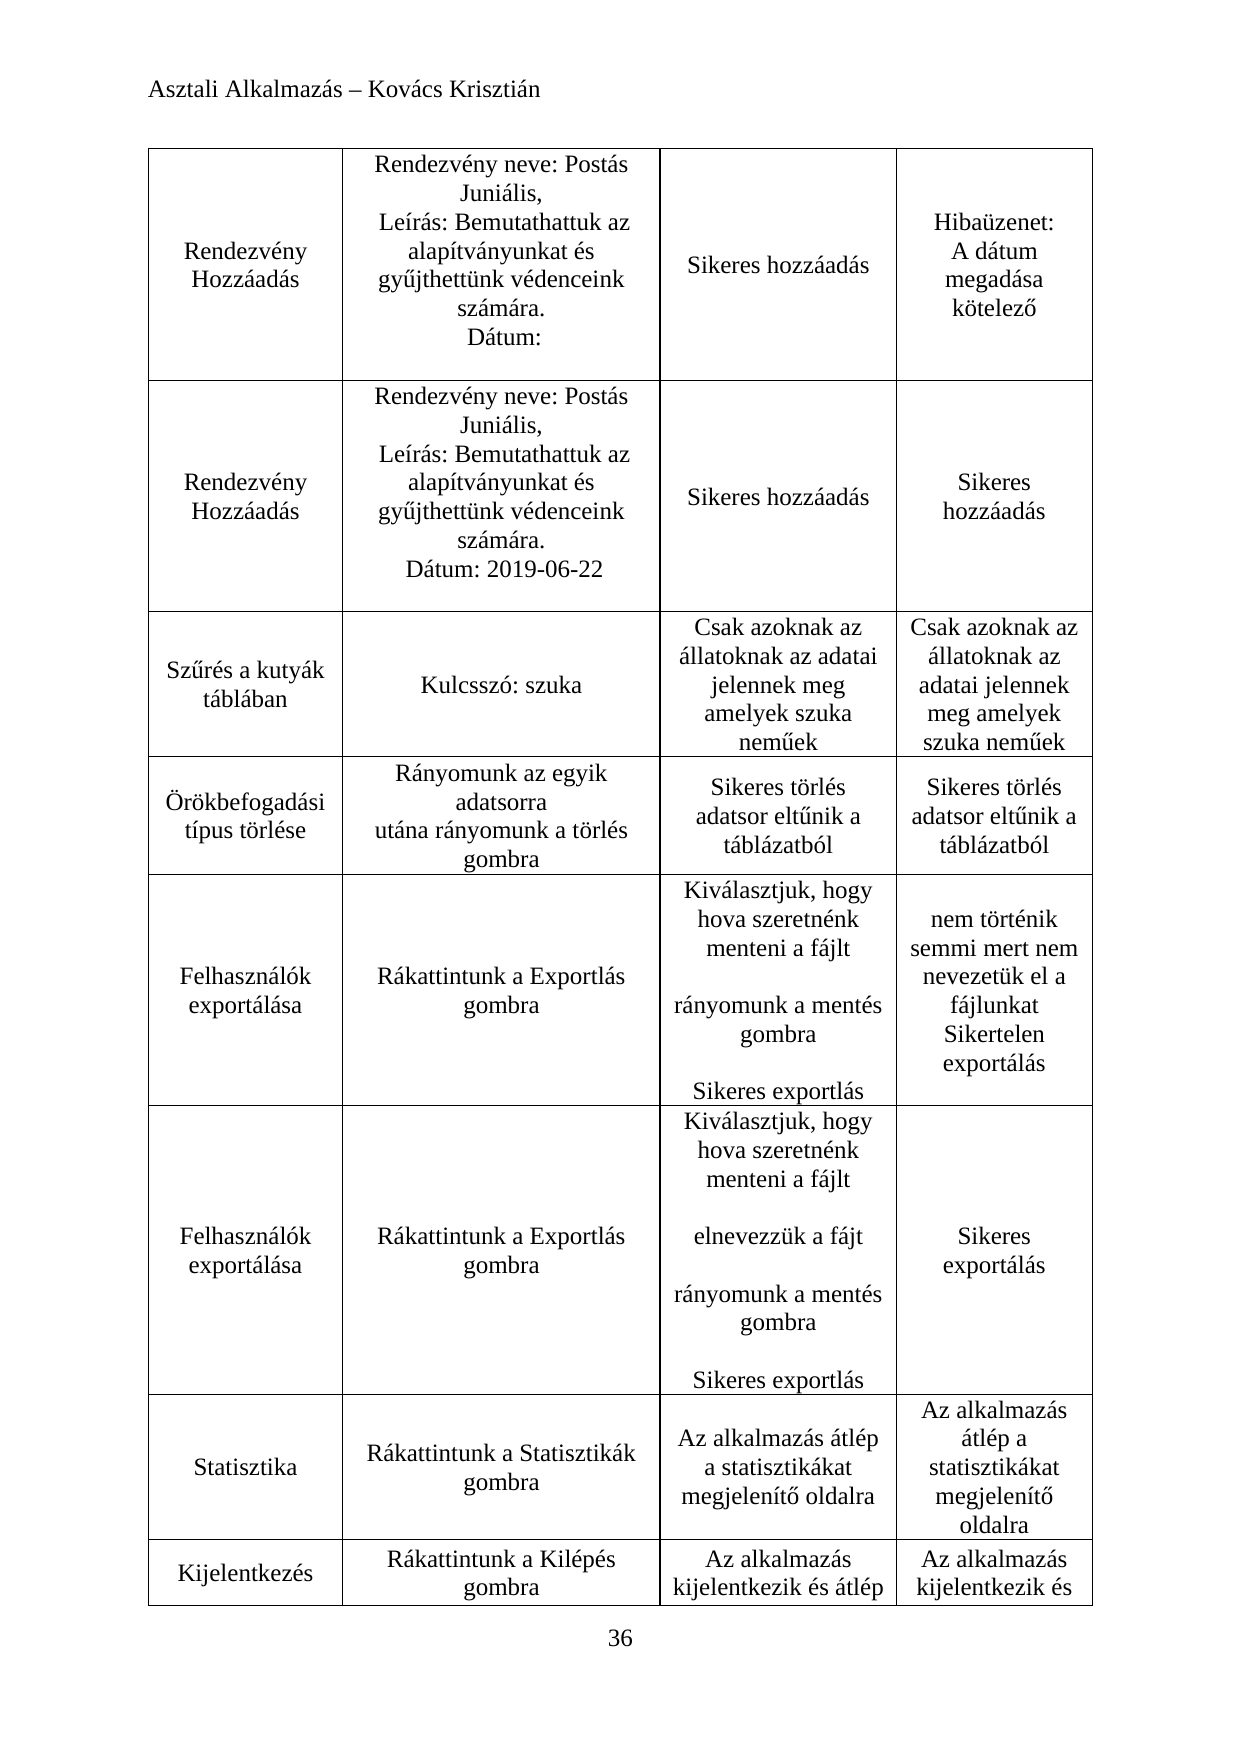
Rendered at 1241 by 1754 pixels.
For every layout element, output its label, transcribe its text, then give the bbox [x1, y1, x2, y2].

table_cell Sikeres hozzáadás [661, 149, 896, 380]
table_cell Rákattintunk a Statisztikák gombra [343, 1395, 659, 1538]
table_cell Sikeres törlés adatsor eltűnik a táblázatból [661, 757, 896, 874]
table_cell Sikeres hozzáadás [661, 381, 896, 611]
table_cell Kiválasztjuk, hogy hova szeretnénk menteni a fájlt rányomunk a mentés gombra Sikeres exportlás [661, 875, 896, 1105]
table_cell nem történik semmi mert nem nevezetük el a fájlunkat Sikertelen exportálás [897, 875, 1092, 1105]
table_cell Rányomunk az egyik adatsorra utána rányomunk a törlés gombra [343, 757, 659, 874]
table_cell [897, 1540, 1092, 1605]
table_cell Szűrés a kutyák táblában [149, 612, 342, 756]
table_cell Rákattintunk a Exportlás gombra [343, 875, 659, 1105]
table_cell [661, 1540, 896, 1605]
table_cell Rendezvény neve: Postás Juniális, Leírás: Bemutathattuk az alapítványunkat és gyűjthettünk védenceink számára. Dátum: [343, 149, 659, 380]
table_cell Csak azoknak az állatoknak az adatai jelennek meg amelyek szuka neműek [661, 612, 896, 756]
table_cell Kijelentkezés [149, 1540, 342, 1605]
table_cell Sikeres exportálás [897, 1106, 1092, 1394]
table_cell Rendezvény Hozzáadás [149, 149, 342, 380]
table_cell Örökbefogadási típus törlése [149, 757, 342, 874]
table_cell Felhasználók exportálása [149, 875, 342, 1105]
table_cell Kiválasztjuk, hogy hova szeretnénk menteni a fájlt elnevezzük a fájt rányomunk a mentés gombra Sikeres exportlás [661, 1106, 896, 1394]
table_cell Rendezvény Hozzáadás [149, 381, 342, 611]
table_cell Felhasználók exportálása [149, 1106, 342, 1394]
table_cell Sikeres hozzáadás [897, 381, 1092, 611]
table_cell Hibaüzenet: A dátum megadása kötelező [897, 149, 1092, 380]
table_cell Rákattintunk a Exportlás gombra [343, 1106, 659, 1394]
table_cell Statisztika [149, 1395, 342, 1538]
table_cell Az alkalmazás átlép a statisztikákat megjelenítő oldalra [661, 1395, 896, 1538]
table_cell Az alkalmazás átlép a statisztikákat megjelenítő oldalra [897, 1395, 1092, 1538]
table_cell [343, 1540, 659, 1605]
table_cell Kulcsszó: szuka [343, 612, 659, 756]
table_cell Rendezvény neve: Postás Juniális, Leírás: Bemutathattuk az alapítványunkat és gyűjthettünk védenceink számára. Dátum: 2019-06-22 [343, 381, 659, 611]
table_cell Csak azoknak az állatoknak az adatai jelennek meg amelyek szuka neműek [897, 612, 1092, 756]
table_cell Sikeres törlés adatsor eltűnik a táblázatból [897, 757, 1092, 874]
